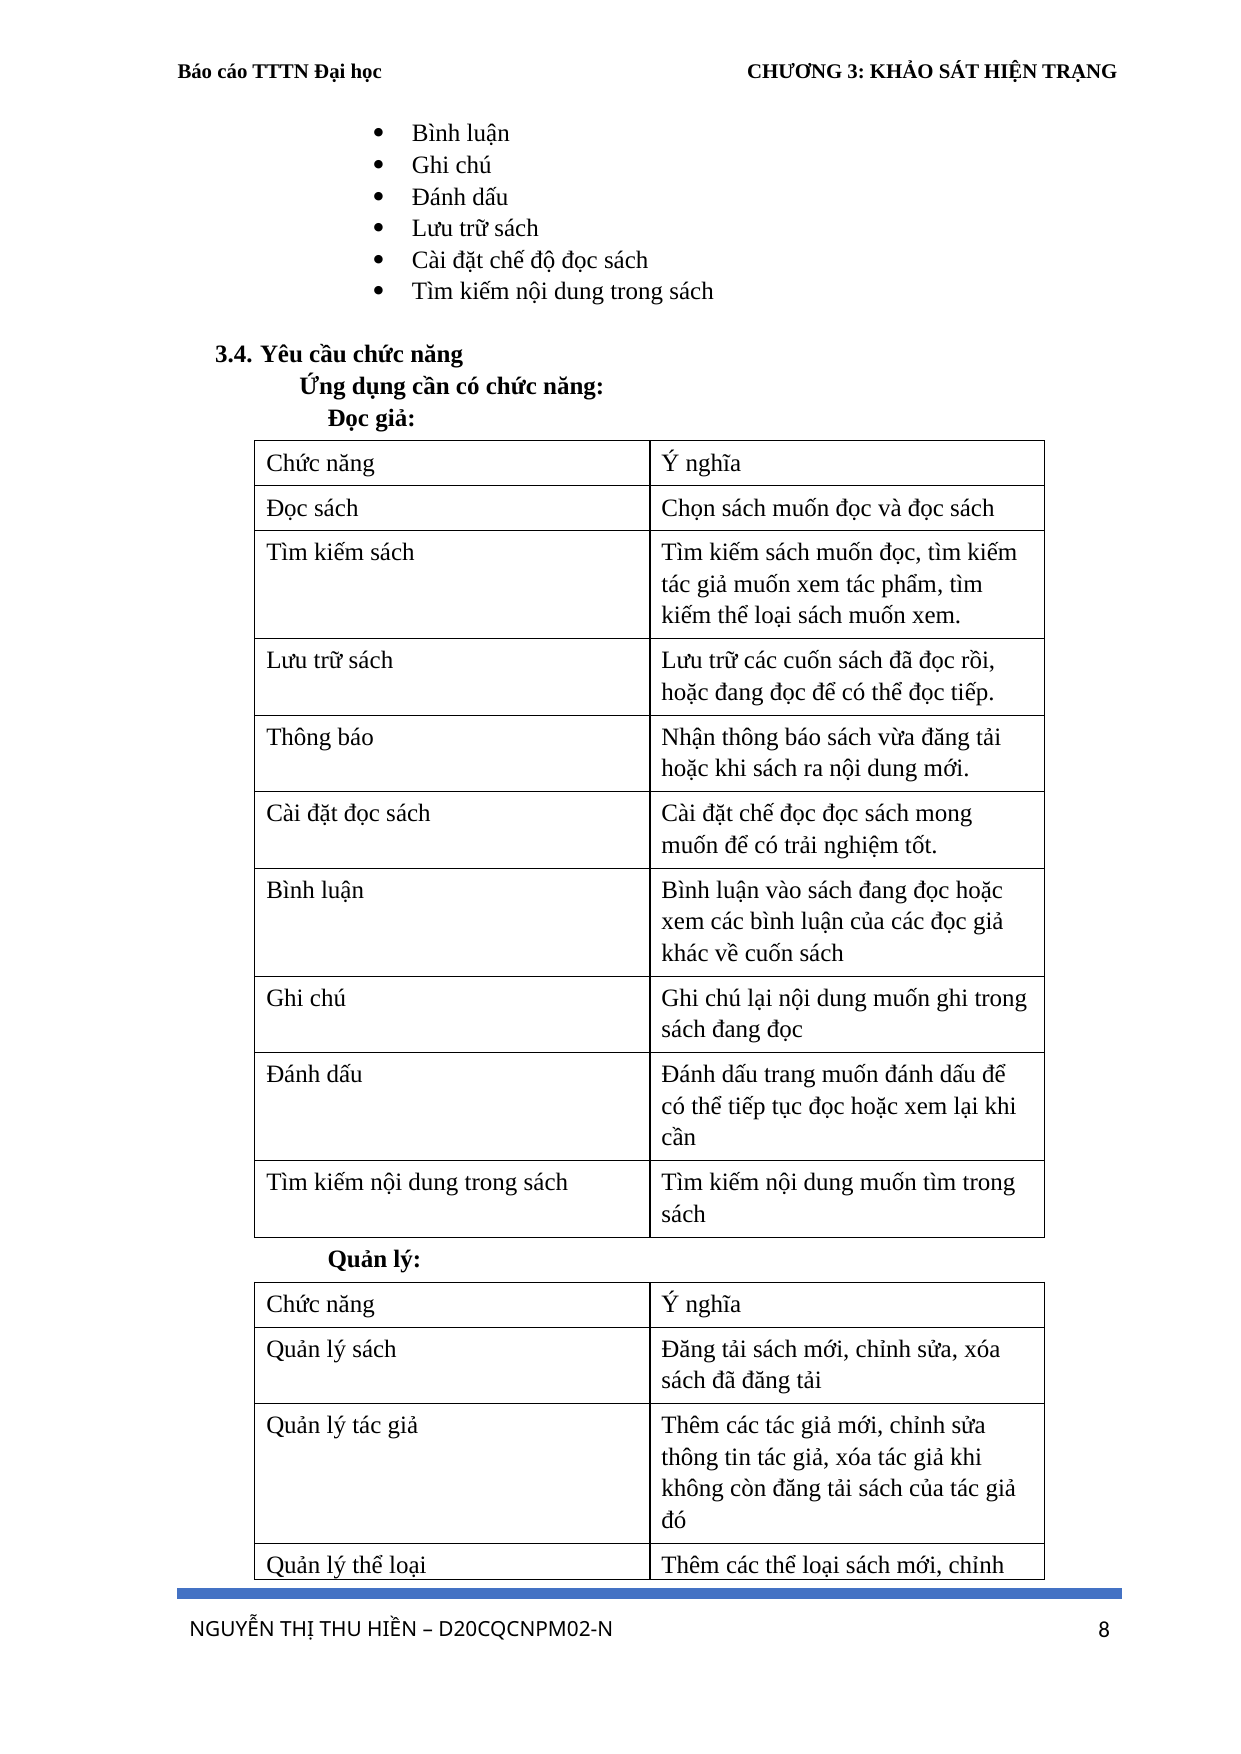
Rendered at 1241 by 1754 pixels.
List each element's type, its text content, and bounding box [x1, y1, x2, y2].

table_cell Đăng tải sách mới, chỉnh sửa, xóa sách đã đăng tải [651, 1328, 1044, 1403]
table_header Chức năng [255, 441, 649, 485]
table_header Ý nghĩa [651, 441, 1044, 485]
list Quản lý: [327, 1244, 1122, 1273]
table_cell Tìm kiếm sách muốn đọc, tìm kiếm tác giả muốn xem tác phẩm, tìm kiếm thể loại sách muốn xem. [651, 531, 1044, 638]
table_cell Ghi chú lại nội dung muốn ghi trong sách đang đọc [651, 977, 1044, 1052]
table_cell Quản lý sách [255, 1328, 649, 1403]
list Ghi chú [374, 150, 1122, 179]
table_cell Bình luận [255, 869, 649, 976]
list Yêu cầu chức năng [215, 339, 1122, 368]
table_header Chức năng [255, 1283, 649, 1327]
table_header Ý nghĩa [651, 1283, 1044, 1327]
table_cell Bình luận vào sách đang đọc hoặc xem các bình luận của các đọc giả khác về cuốn sách [651, 869, 1044, 976]
table_cell Quản lý tác giả [255, 1404, 649, 1543]
table_cell Đọc sách [255, 486, 649, 530]
table_cell Tìm kiếm nội dung trong sách [255, 1161, 649, 1237]
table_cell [651, 1544, 1044, 1579]
list Tìm kiếm nội dung trong sách [374, 276, 1122, 305]
table_cell Tìm kiếm nội dung muốn tìm trong sách [651, 1161, 1044, 1237]
table_cell Thông báo [255, 716, 649, 791]
table_cell Lưu trữ các cuốn sách đã đọc rồi, hoặc đang đọc để có thể đọc tiếp. [651, 639, 1044, 715]
table_cell Thêm các tác giả mới, chỉnh sửa thông tin tác giả, xóa tác giả khi không còn đăng tải sách của tác giả đó [651, 1404, 1044, 1543]
list Lưu trữ sách [374, 213, 1122, 242]
table_cell Quản lý thể loại [255, 1544, 649, 1579]
list Bình luận [374, 118, 1122, 147]
table_cell Ghi chú [255, 977, 649, 1052]
table_cell Cài đặt chế đọc đọc sách mong muốn để có trải nghiệm tốt. [651, 792, 1044, 868]
table_cell Cài đặt đọc sách [255, 792, 649, 868]
list Ứng dụng cần có chức năng: [299, 371, 1122, 400]
table_cell Đánh dấu [255, 1053, 649, 1160]
list Cài đặt chế độ đọc sách [374, 245, 1122, 273]
table_cell Tìm kiếm sách [255, 531, 649, 638]
table_cell Chọn sách muốn đọc và đọc sách [651, 486, 1044, 530]
table_cell Đánh dấu trang muốn đánh dấu để có thể tiếp tục đọc hoặc xem lại khi cần [651, 1053, 1044, 1160]
list Đọc giả: [327, 403, 1122, 431]
table_cell Lưu trữ sách [255, 639, 649, 715]
table_cell Nhận thông báo sách vừa đăng tải hoặc khi sách ra nội dung mới. [651, 716, 1044, 791]
list Đánh dấu [374, 182, 1122, 210]
